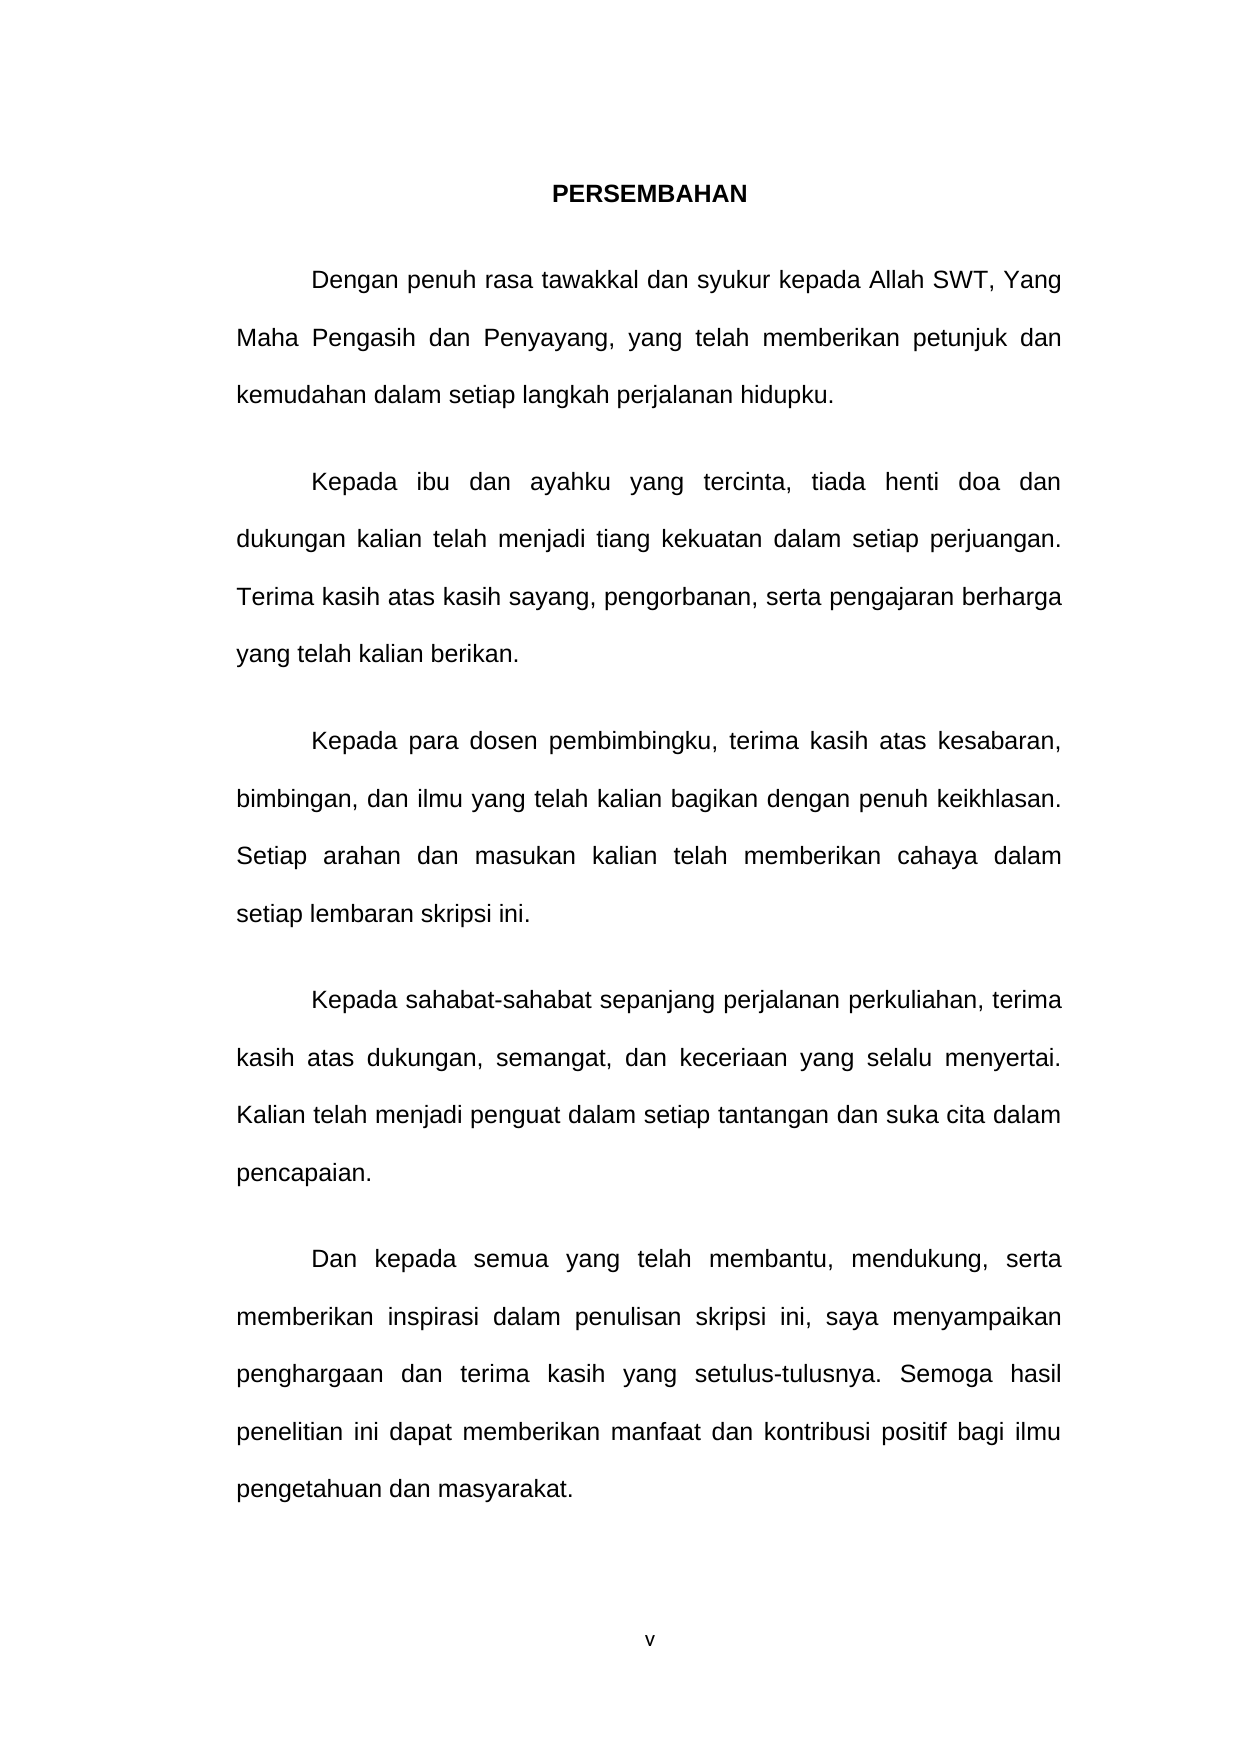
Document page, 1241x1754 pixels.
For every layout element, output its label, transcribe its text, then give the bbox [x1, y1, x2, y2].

text Kepada para dosen pembimbingku, terima kasih atas kesabaran, bimbingan, dan ilmu yang telah kalian bagikan dengan penuh keikhlasan. Setiap arahan dan masukan kalian telah memberikan cahaya dalam setiap lembaran skripsi ini. [236, 726, 1063, 927]
text Kepada ibu dan ayahku yang tercinta, tiada henti doa dan dukungan kalian telah menjadi tiang kekuatan dalam setiap perjuangan. Terima kasih atas kasih sayang, pengorbanan, serta pengajaran berharga yang telah kalian berikan. [236, 467, 1063, 668]
text PERSEMBAHAN [236, 178, 1063, 207]
text Dan kepada semua yang telah membantu, mendukung, serta memberikan inspirasi dalam penulisan skripsi ini, saya menyampaikan penghargaan dan terima kasih yang setulus-tulusnya. Semoga hasil penelitian ini dapat memberikan manfaat dan kontribusi positif bagi ilmu pengetahuan dan masyarakat. [236, 1244, 1063, 1503]
text Kepada sahabat-sahabat sepanjang perjalanan perkuliahan, terima kasih atas dukungan, semangat, dan keceriaan yang selalu menyertai. Kalian telah menjadi penguat dalam setiap tantangan dan suka cita dalam pencapaian. [236, 985, 1063, 1186]
text Dengan penuh rasa tawakkal dan syukur kepada Allah SWT, Yang Maha Pengasih dan Penyayang, yang telah memberikan petunjuk dan kemudahan dalam setiap langkah perjalanan hidupku. [236, 265, 1063, 409]
